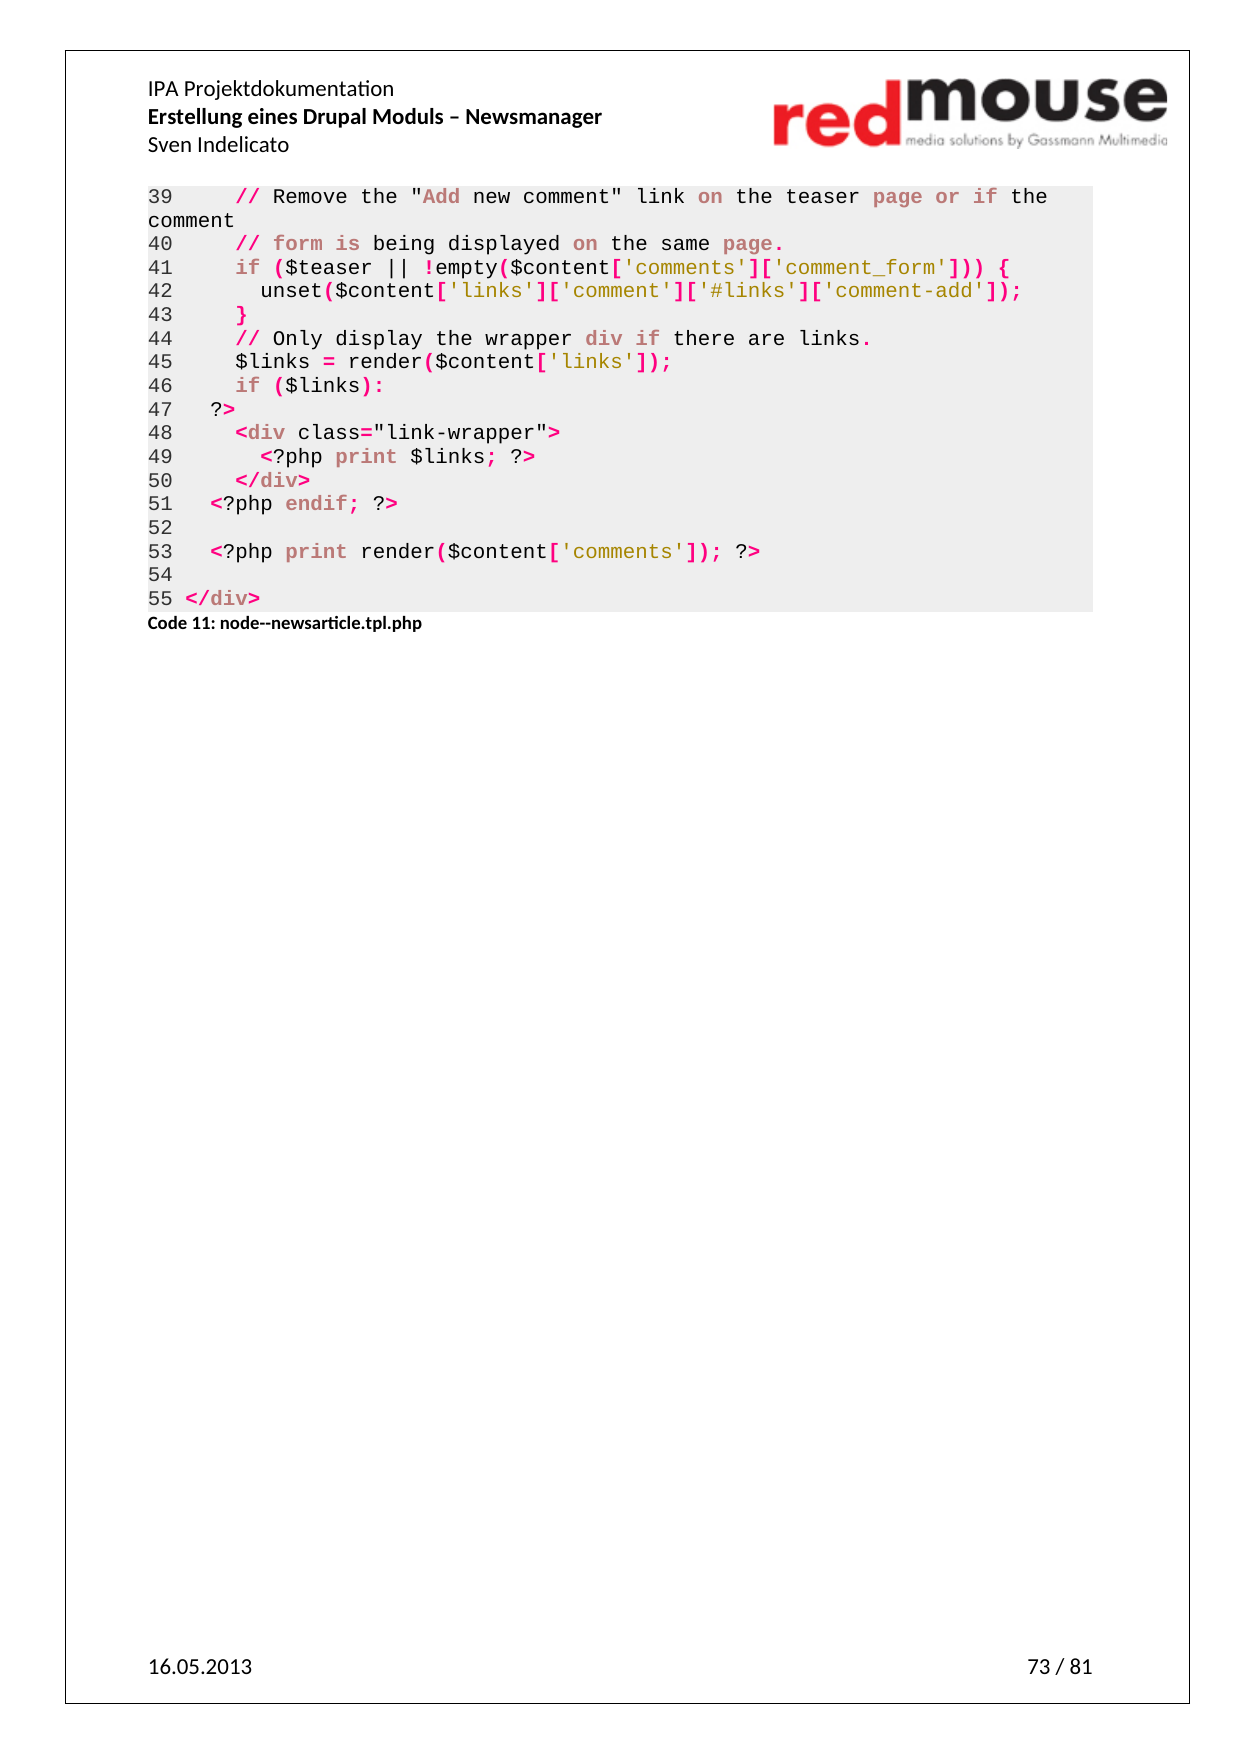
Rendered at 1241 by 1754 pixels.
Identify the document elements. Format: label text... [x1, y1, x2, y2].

text 48 <div class="link-wrapper"> [148, 422, 1093, 446]
text 50 </div> [148, 470, 1093, 493]
text 43 } [148, 304, 1093, 328]
text 39 // Remove the "Add new comment" link on the teaser page or if the comment [148, 186, 1093, 233]
text 46 if ($links): [148, 375, 1093, 399]
text 40 // form is being displayed on the same page. [148, 233, 1093, 257]
text 54 [148, 564, 1093, 588]
text 45 $links = render($content['links']); [148, 351, 1093, 375]
text 44 // Only display the wrapper div if there are links. [148, 328, 1093, 351]
text 41 if ($teaser || !empty($content['comments']['comment_form'])) { [148, 257, 1093, 281]
picture [773, 78, 1168, 149]
text 42 unset($content['links']['comment']['#links']['comment-add']); [148, 281, 1093, 304]
text 49 <?php print $links; ?> [148, 446, 1093, 470]
text 55 </div> [148, 588, 1093, 612]
text 51 <?php endif; ?> [148, 493, 1093, 517]
text 52 [148, 517, 1093, 541]
text 53 <?php print render($content['comments']); ?> [148, 541, 1093, 564]
text 47 ?> [148, 399, 1093, 422]
